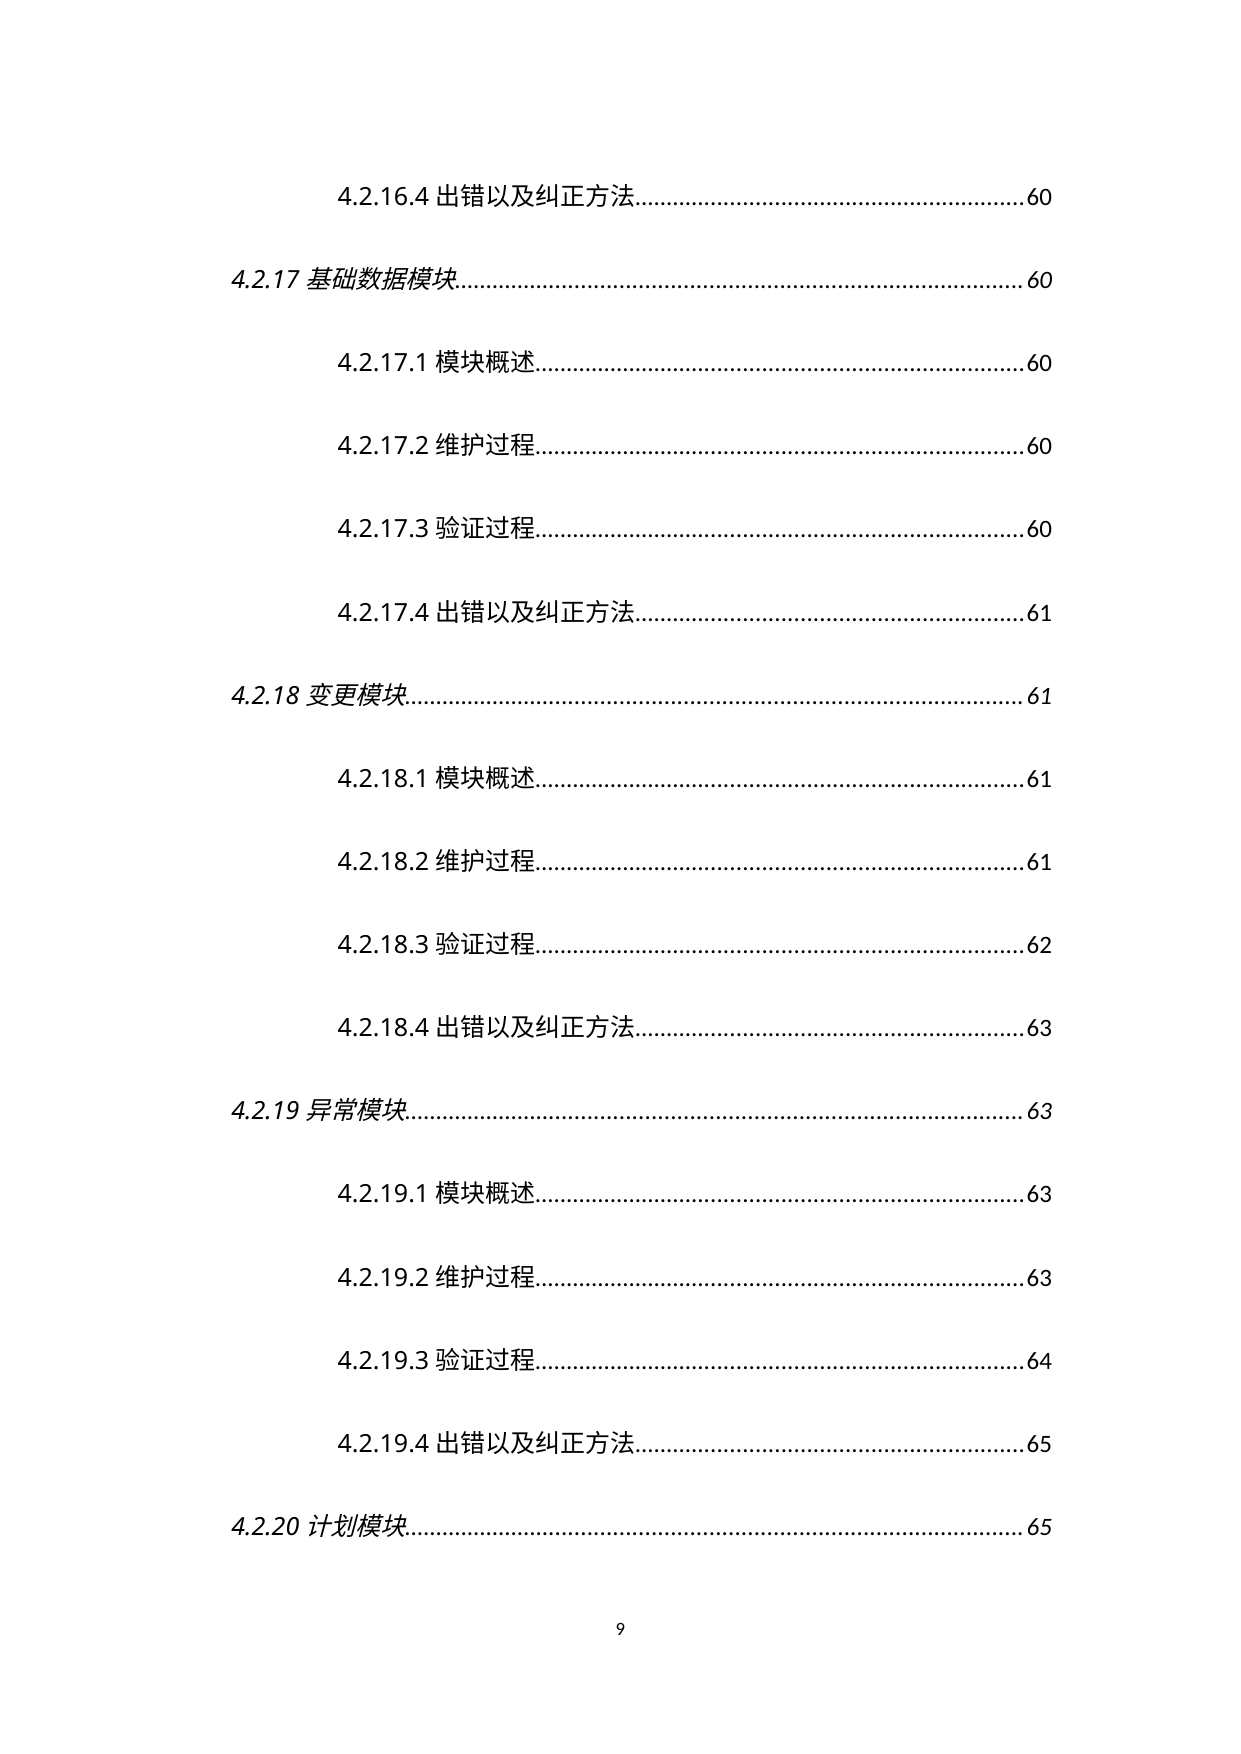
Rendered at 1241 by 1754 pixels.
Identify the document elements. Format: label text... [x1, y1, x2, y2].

text 4.2.20 计划模块 65 [231, 1492, 1053, 1557]
text 4.2.18.3 验证过程 62 [337, 910, 1053, 975]
text 4.2.19.3 验证过程 64 [337, 1326, 1053, 1391]
text 4.2.17.3 验证过程 60 [337, 494, 1053, 559]
text 4.2.18.1 模块概述 61 [337, 744, 1053, 809]
text 4.2.19.1 模块概述 63 [337, 1159, 1053, 1224]
text 4.2.18.4 出错以及纠正方法 63 [337, 993, 1053, 1058]
text 4.2.19.4 出错以及纠正方法 65 [337, 1409, 1053, 1474]
text 4.2.19.2 维护过程 63 [337, 1243, 1053, 1308]
text 4.2.17 基础数据模块 60 [231, 245, 1053, 310]
text 4.2.17.1 模块概述 60 [337, 328, 1053, 393]
text 4.2.19 异常模块 63 [231, 1076, 1053, 1141]
text 4.2.16.4 出错以及纠正方法 60 [337, 162, 1053, 227]
text 4.2.17.2 维护过程 60 [337, 411, 1053, 476]
text 4.2.18 变更模块 61 [231, 661, 1053, 726]
text 4.2.18.2 维护过程 61 [337, 827, 1053, 892]
text 4.2.17.4 出错以及纠正方法 61 [337, 578, 1053, 643]
